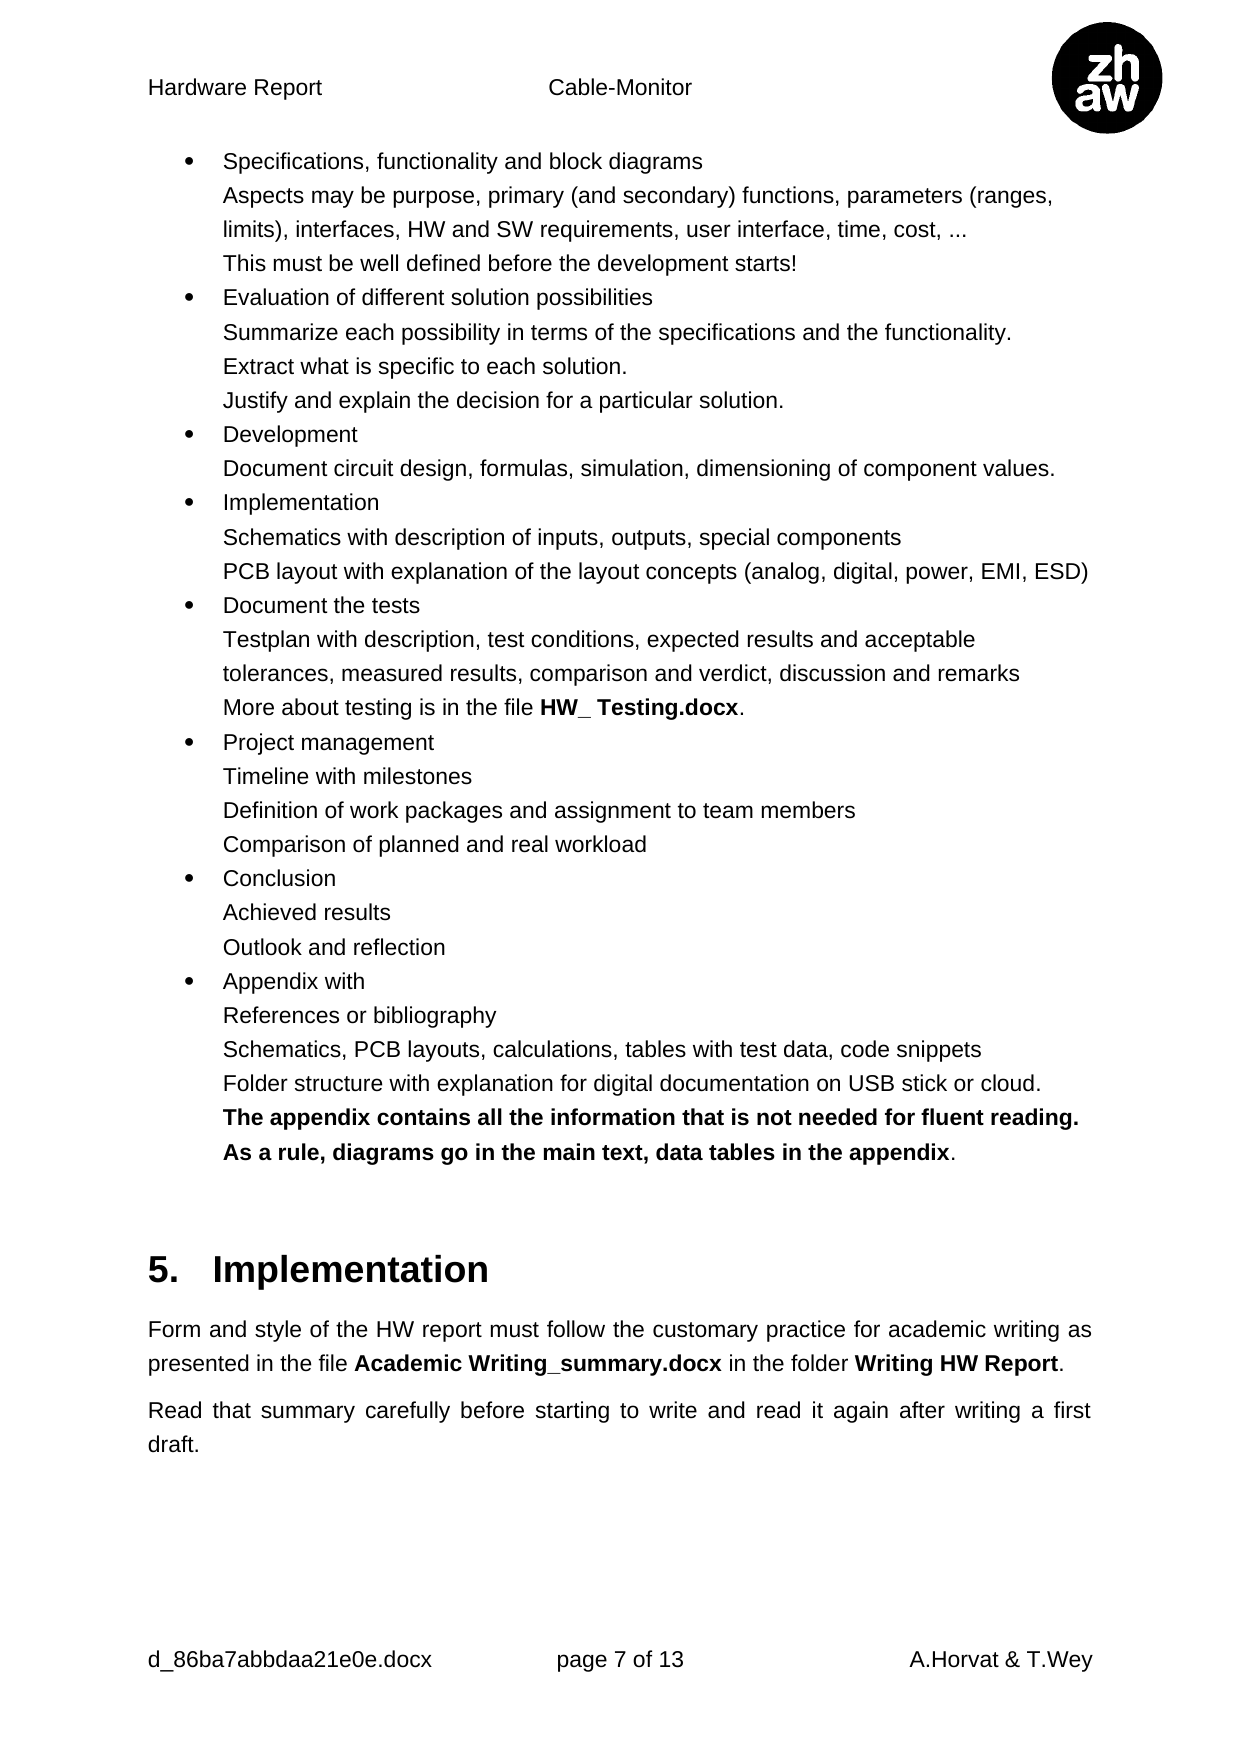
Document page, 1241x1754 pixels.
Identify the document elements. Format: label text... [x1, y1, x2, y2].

list Document the tests Testplan with description, test conditions, expected results and acceptable tolerances, measured results, comparison and verdict, discussion and remarks More about testing is in the file HW_ Testing.docx. [185, 592, 1093, 721]
subtitle Implementation [148, 1248, 1093, 1291]
list Appendix with References or bibliography Schematics, PCB layouts, calculations, tables with test data, code snippets Folder structure with explanation for digital documentation on USB stick or cloud. The appendix contains all the information that is not needed for fluent reading. As a rule, diagrams go in the main text, data tables in the appendix. [185, 968, 1093, 1165]
text Read that summary carefully before starting to write and read it again after writing a first draft. [148, 1397, 1093, 1457]
list Conclusion Achieved results Outlook and reflection [185, 865, 1093, 960]
list Implementation Schematics with description of inputs, outputs, special components PCB layout with explanation of the layout concepts (analog, digital, power, EMI, ESD) [185, 489, 1093, 584]
list Specifications, functionality and block diagrams Aspects may be purpose, primary (and secondary) functions, parameters (ranges, limits), interfaces, HW and SW requirements, user interface, time, cost, ... [185, 148, 1093, 242]
text Form and style of the HW report must follow the customary practice for academic writing as presented in the file Academic Writing_summary.docx in the folder Writing HW Report. [148, 1316, 1093, 1377]
list Evaluation of different solution possibilities Summarize each possibility in terms of the specifications and the functionality. Extract what is specific to each solution. Justify and explain the decision for a particular solution. [185, 284, 1093, 413]
list This must be well defined before the development starts! [223, 250, 1093, 276]
list Project management Timeline with milestones Definition of work packages and assignment to team members Comparison of planned and real workload [185, 728, 1093, 857]
list Development Document circuit design, formulas, simulation, dimensioning of component values. [185, 421, 1093, 481]
